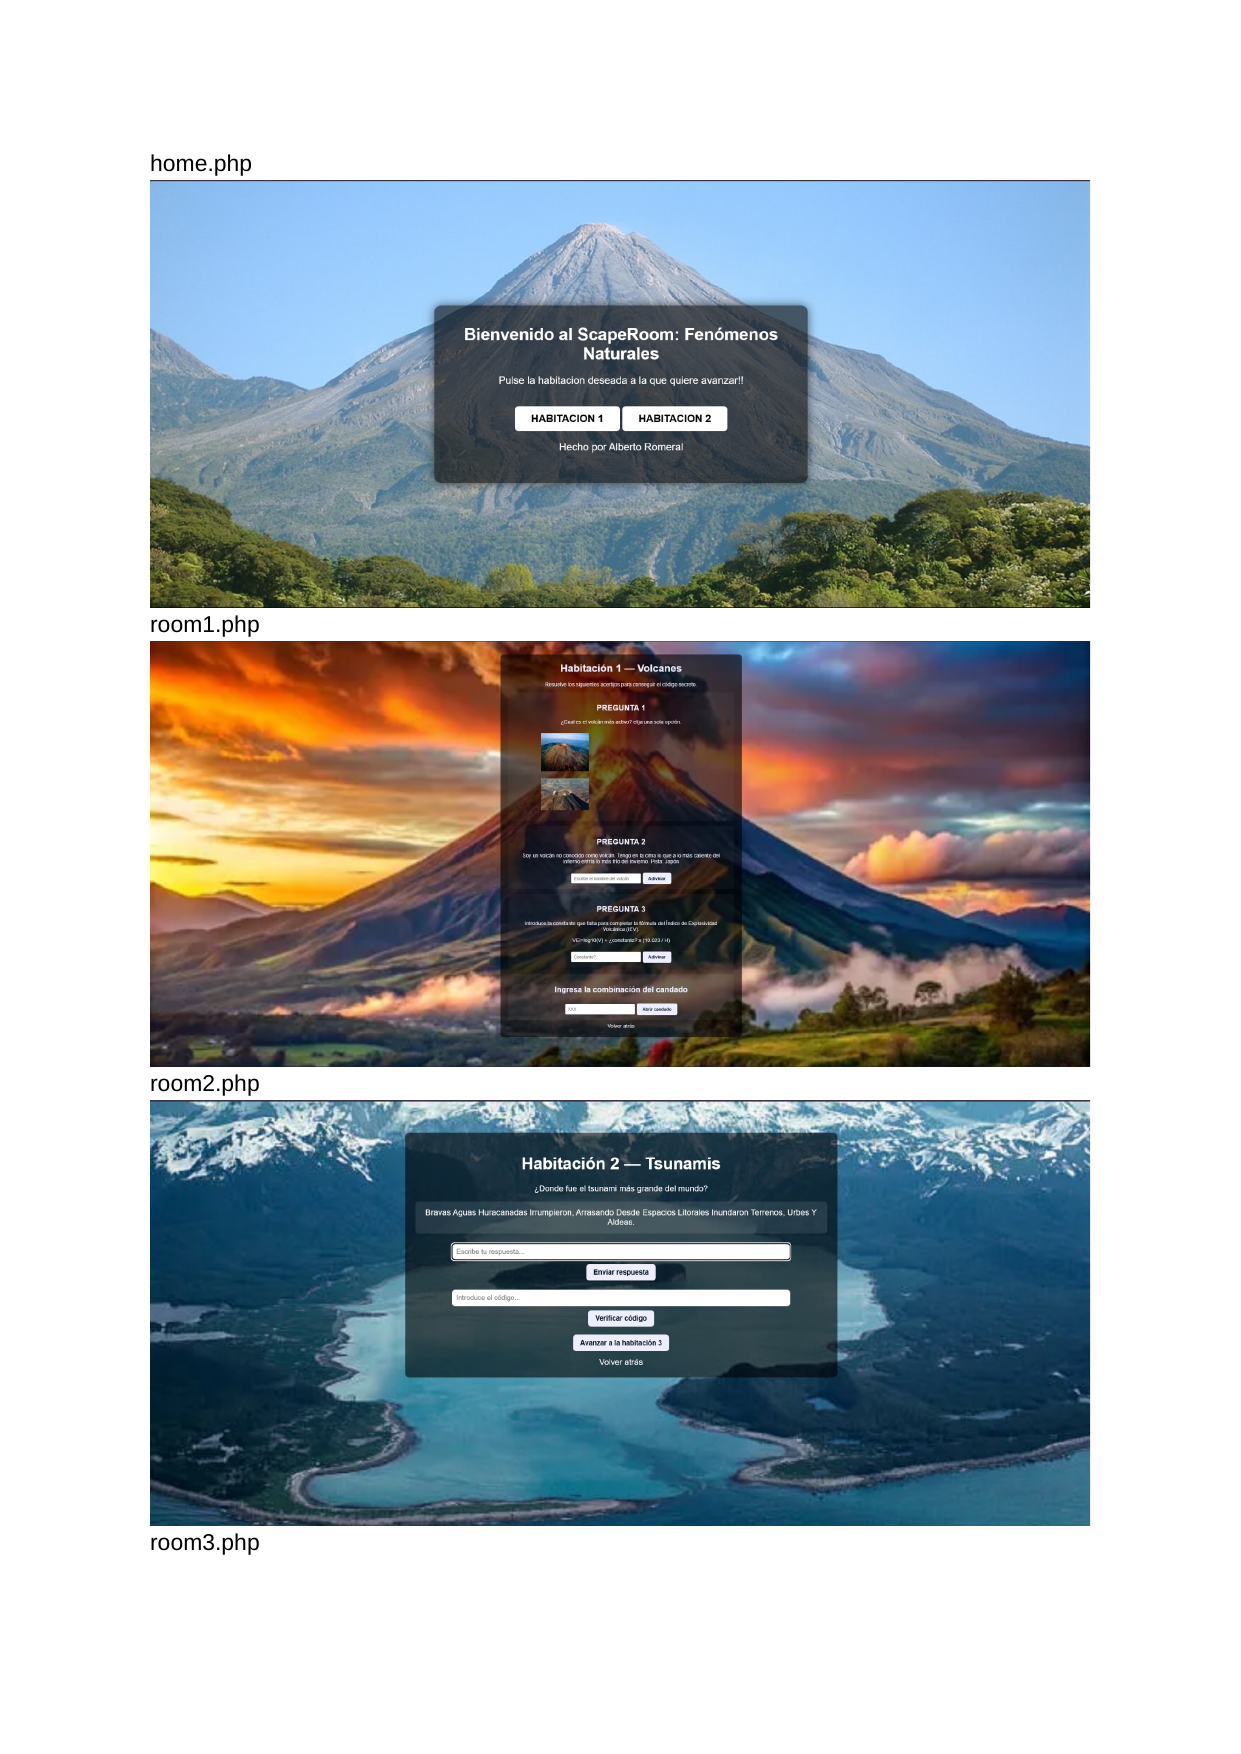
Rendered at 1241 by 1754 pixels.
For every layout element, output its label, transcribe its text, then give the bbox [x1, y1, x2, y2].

text home.php [150, 150, 1090, 176]
text room1.php [150, 611, 1090, 637]
picture [150, 180, 1091, 608]
text room2.php [150, 1070, 1090, 1097]
picture [150, 1100, 1091, 1526]
picture [150, 641, 1091, 1067]
text room3.php [150, 1529, 1090, 1556]
